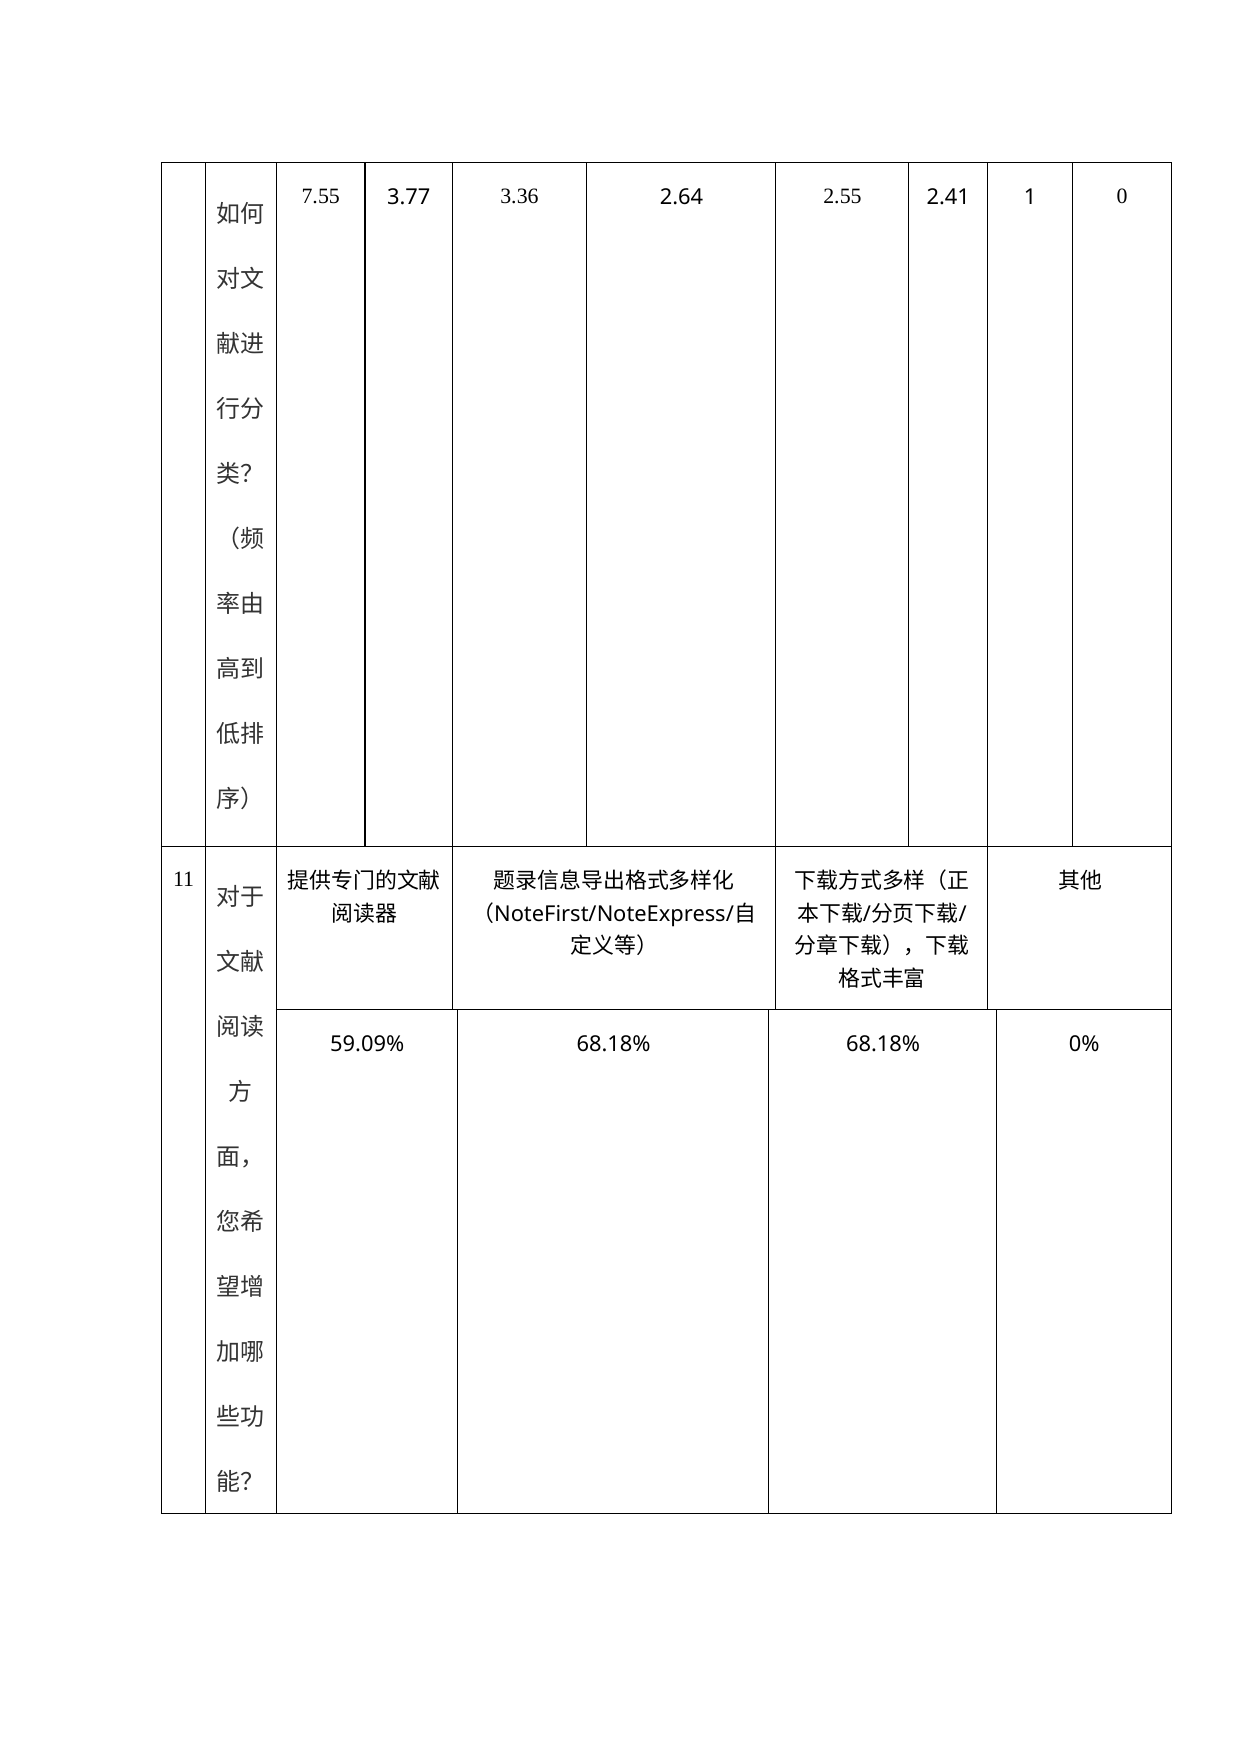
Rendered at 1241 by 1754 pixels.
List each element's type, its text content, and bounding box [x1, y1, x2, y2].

table_cell 68.18% [458, 1010, 768, 1513]
table_cell 下载方式多样（正本下载/分页下载/分章下载），下载格式丰富 [776, 847, 987, 1009]
table_cell 10 [162, 163, 205, 846]
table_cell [206, 163, 276, 846]
table_cell 题录信息导出格式多样化（NoteFirst/NoteExpress/自定义等） [453, 847, 775, 1009]
table_cell 其他 [988, 847, 1171, 1009]
table_cell 提供专门的文献阅读器 [277, 847, 452, 1009]
table_cell 2.41 [909, 163, 987, 846]
table_cell 2.64 [587, 163, 775, 846]
table_cell 1 [988, 163, 1072, 846]
table_cell 0 [1073, 163, 1171, 846]
table_cell 11 [162, 847, 205, 1513]
table_cell 68.18% [769, 1010, 996, 1513]
table_cell 0% [997, 1010, 1171, 1513]
table_cell 59.09% [277, 1010, 457, 1513]
table_cell 对于文献阅读方面，您希望增加哪些功能？（多选） [206, 847, 276, 1513]
table_cell 2.55 [776, 163, 908, 846]
table_cell 7.55 [277, 163, 364, 846]
table_cell 3.77 [366, 163, 452, 846]
table_cell 3.36 [453, 163, 586, 846]
